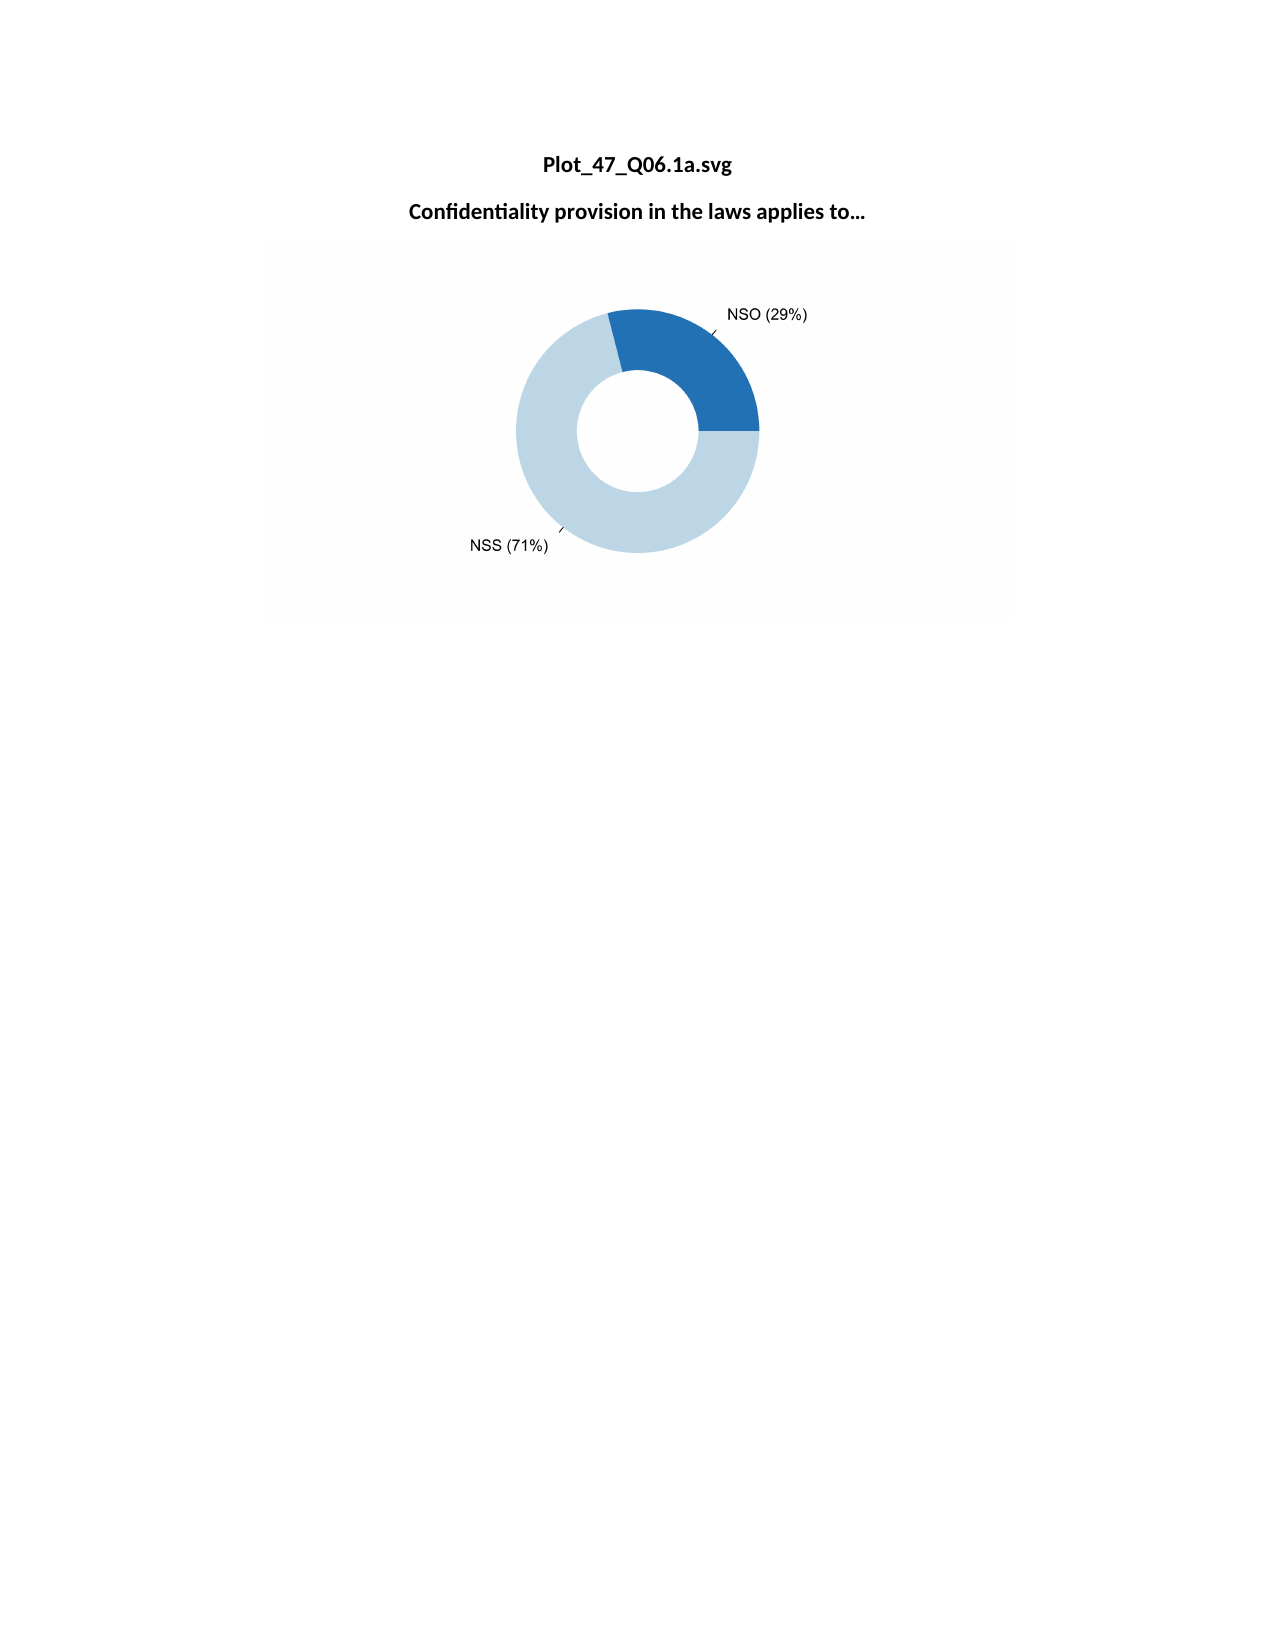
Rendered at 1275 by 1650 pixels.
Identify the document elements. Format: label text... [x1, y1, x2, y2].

text Plot_47_Q06.1a.svg [150, 150, 1125, 178]
picture [262, 243, 1013, 619]
text Confidentiality provision in the laws applies to… [150, 197, 1125, 225]
